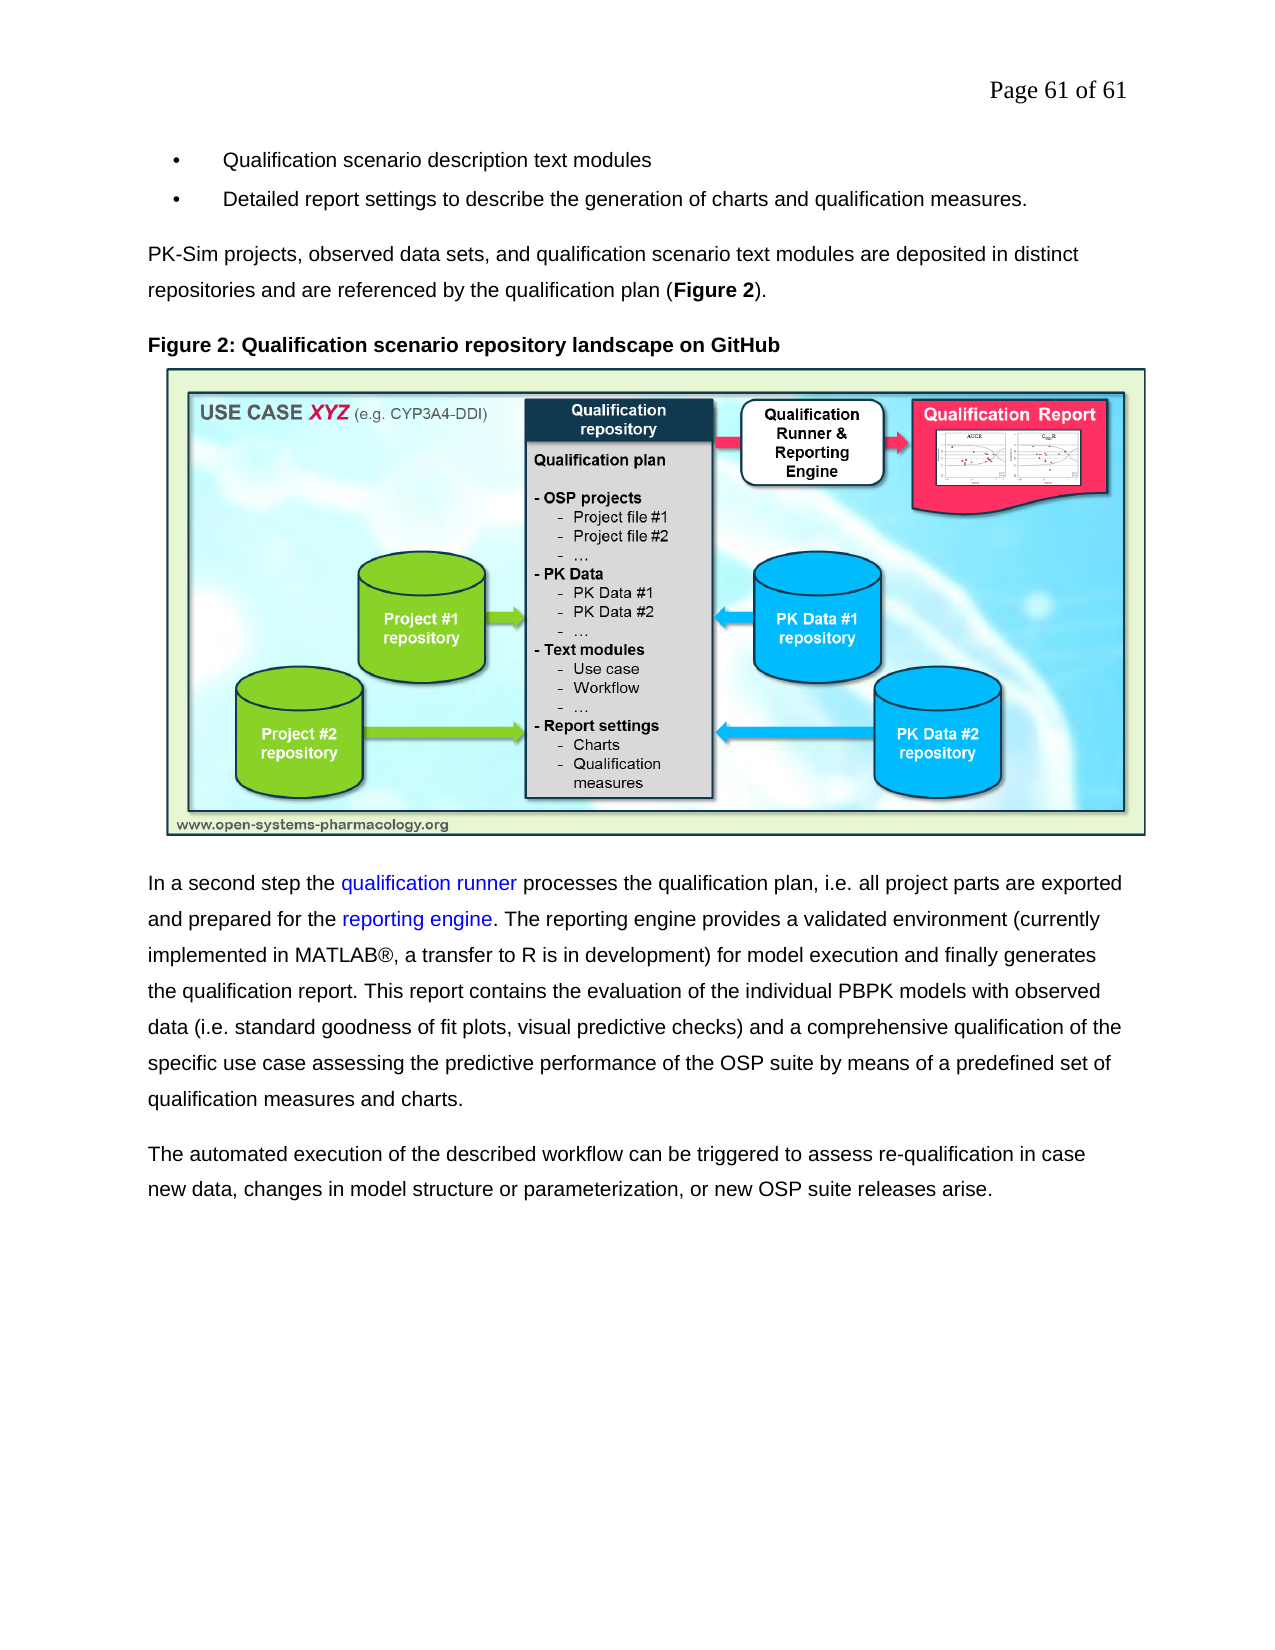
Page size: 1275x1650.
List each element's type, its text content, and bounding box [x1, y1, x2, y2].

list Qualification scenario description text modules [173, 148, 1127, 172]
picture [166, 368, 1146, 841]
text In a second step the qualification runner processes the qualification plan, i.e. all project parts are exported and prepared for the reporting engine. The reporting engine provides a validated environment (currently implemented in MATLAB®, a transfer to R is in development) for model execution and finally generates the qualification report. This report contains the evaluation of the individual PBPK models with observed data (i.e. standard goodness of fit plots, visual predictive checks) and a comprehensive qualification of the specific use case assessing the predictive performance of the OSP suite by means of a predefined set of qualification measures and charts. [148, 871, 1127, 1111]
text The automated execution of the described workflow can be triggered to assess re-qualification in case new data, changes in model structure or parameterization, or new OSP suite releases arise. [148, 1141, 1127, 1201]
list Detailed report settings to describe the generation of charts and qualification measures. [173, 187, 1127, 211]
text PK-Sim projects, observed data sets, and qualification scenario text modules are deposited in distinct repositories and are referenced by the qualification plan (Figure 2). [148, 242, 1127, 302]
